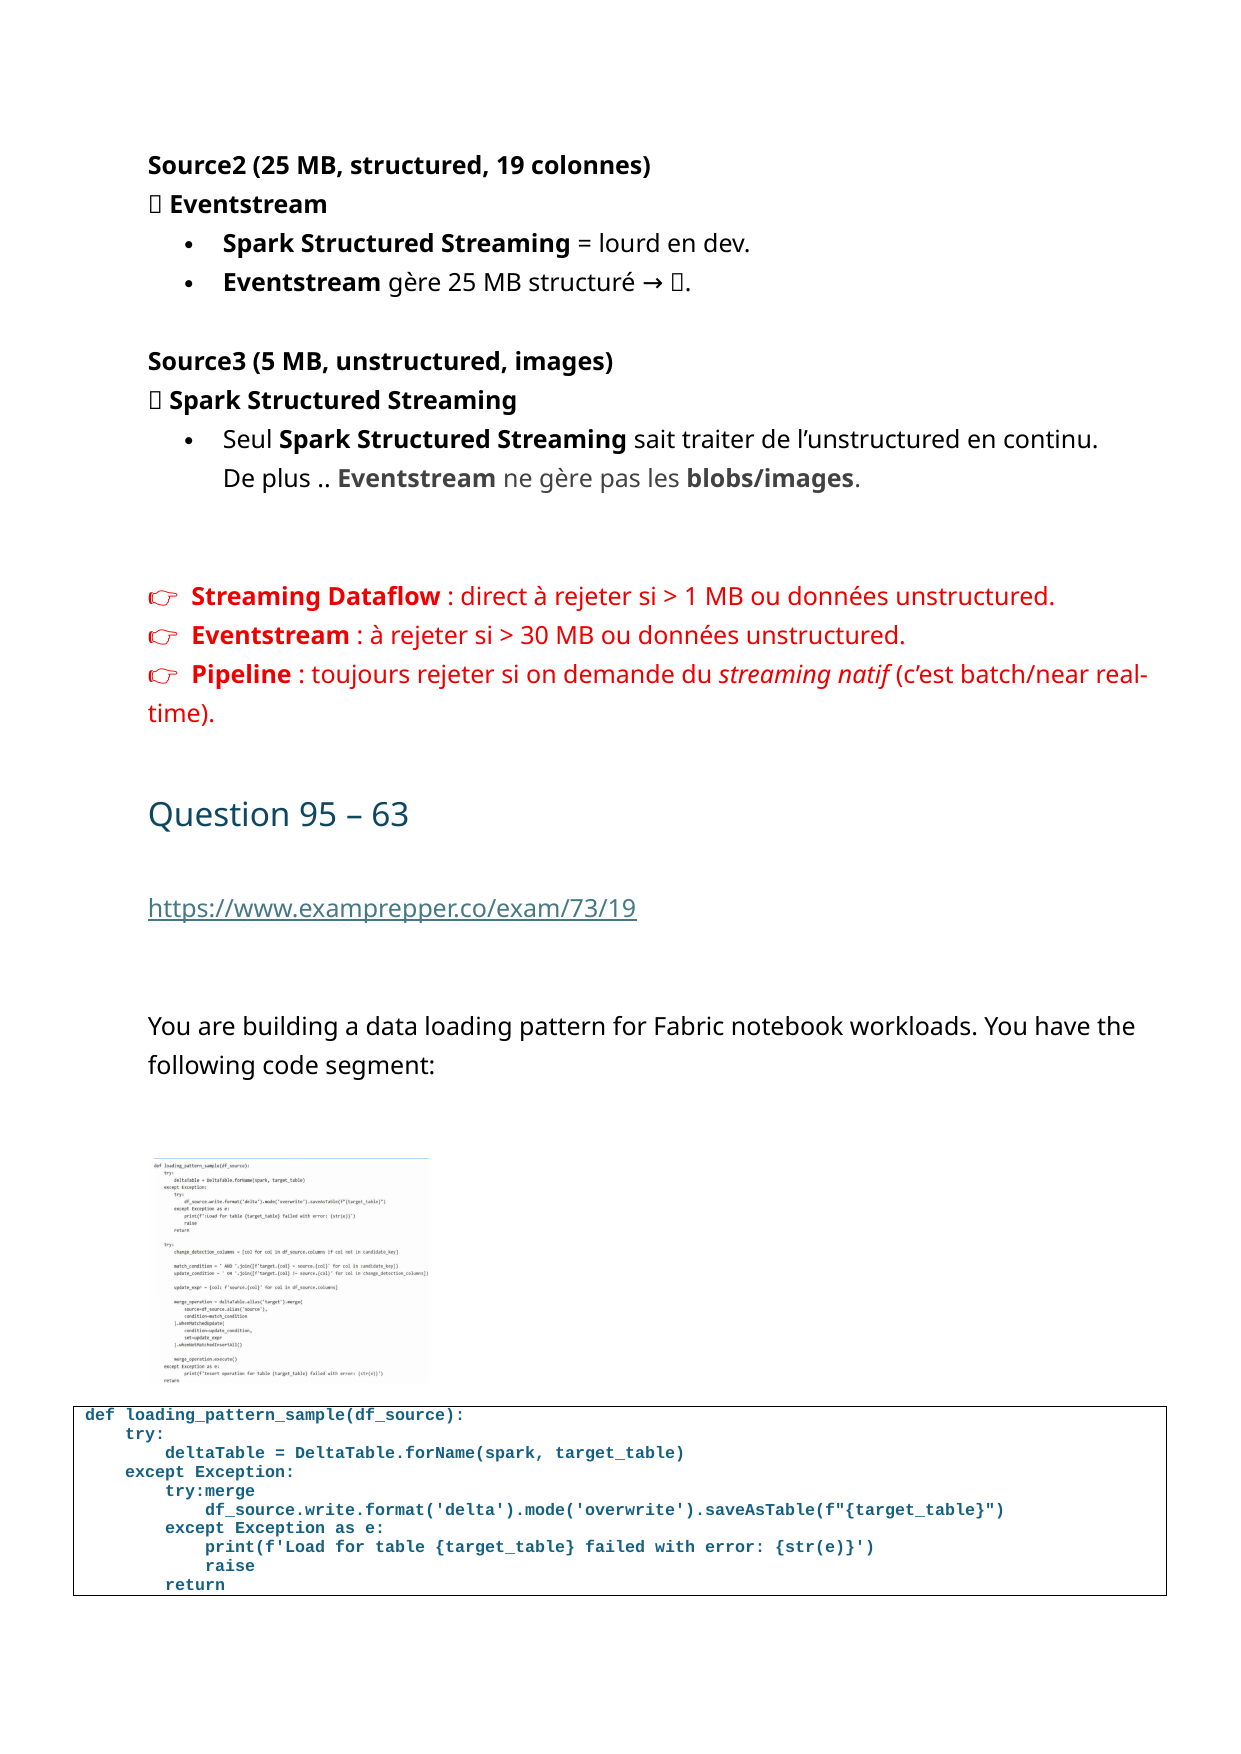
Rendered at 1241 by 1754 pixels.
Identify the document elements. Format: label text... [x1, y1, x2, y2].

text https://www.examprepper.co/exam/73/19 [148, 891, 1196, 925]
text Source3 (5 MB, unstructured, images) [148, 343, 1196, 377]
subtitle Question 95 – 63 [148, 791, 1196, 836]
text Eventstream : à rejeter si > 30 MB ou données unstructured. [148, 618, 1196, 652]
list Eventstream gère 25 MB structuré → ✅. [185, 265, 1196, 299]
text Streaming Dataflow : direct à rejeter si > 1 MB ou données unstructured. [148, 578, 1196, 612]
text You are building a data loading pattern for Fabric notebook workloads. You have the following code segment: [148, 1008, 1196, 1081]
text ✅ Spark Structured Streaming [148, 383, 1196, 417]
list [185, 226, 1196, 260]
text De plus .. Eventstream ne gère pas les blobs/images. [223, 461, 1196, 495]
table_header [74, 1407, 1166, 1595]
text ✅ Eventstream [148, 187, 1196, 221]
picture [147, 1158, 433, 1384]
text Pipeline : toujours rejeter si on demande du streaming natif (c’est batch/near real-time). [148, 657, 1196, 730]
list Seul Spark Structured Streaming sait traiter de l’unstructured en continu. [185, 422, 1196, 456]
text Source2 (25 MB, structured, 19 colonnes) [148, 148, 1196, 182]
